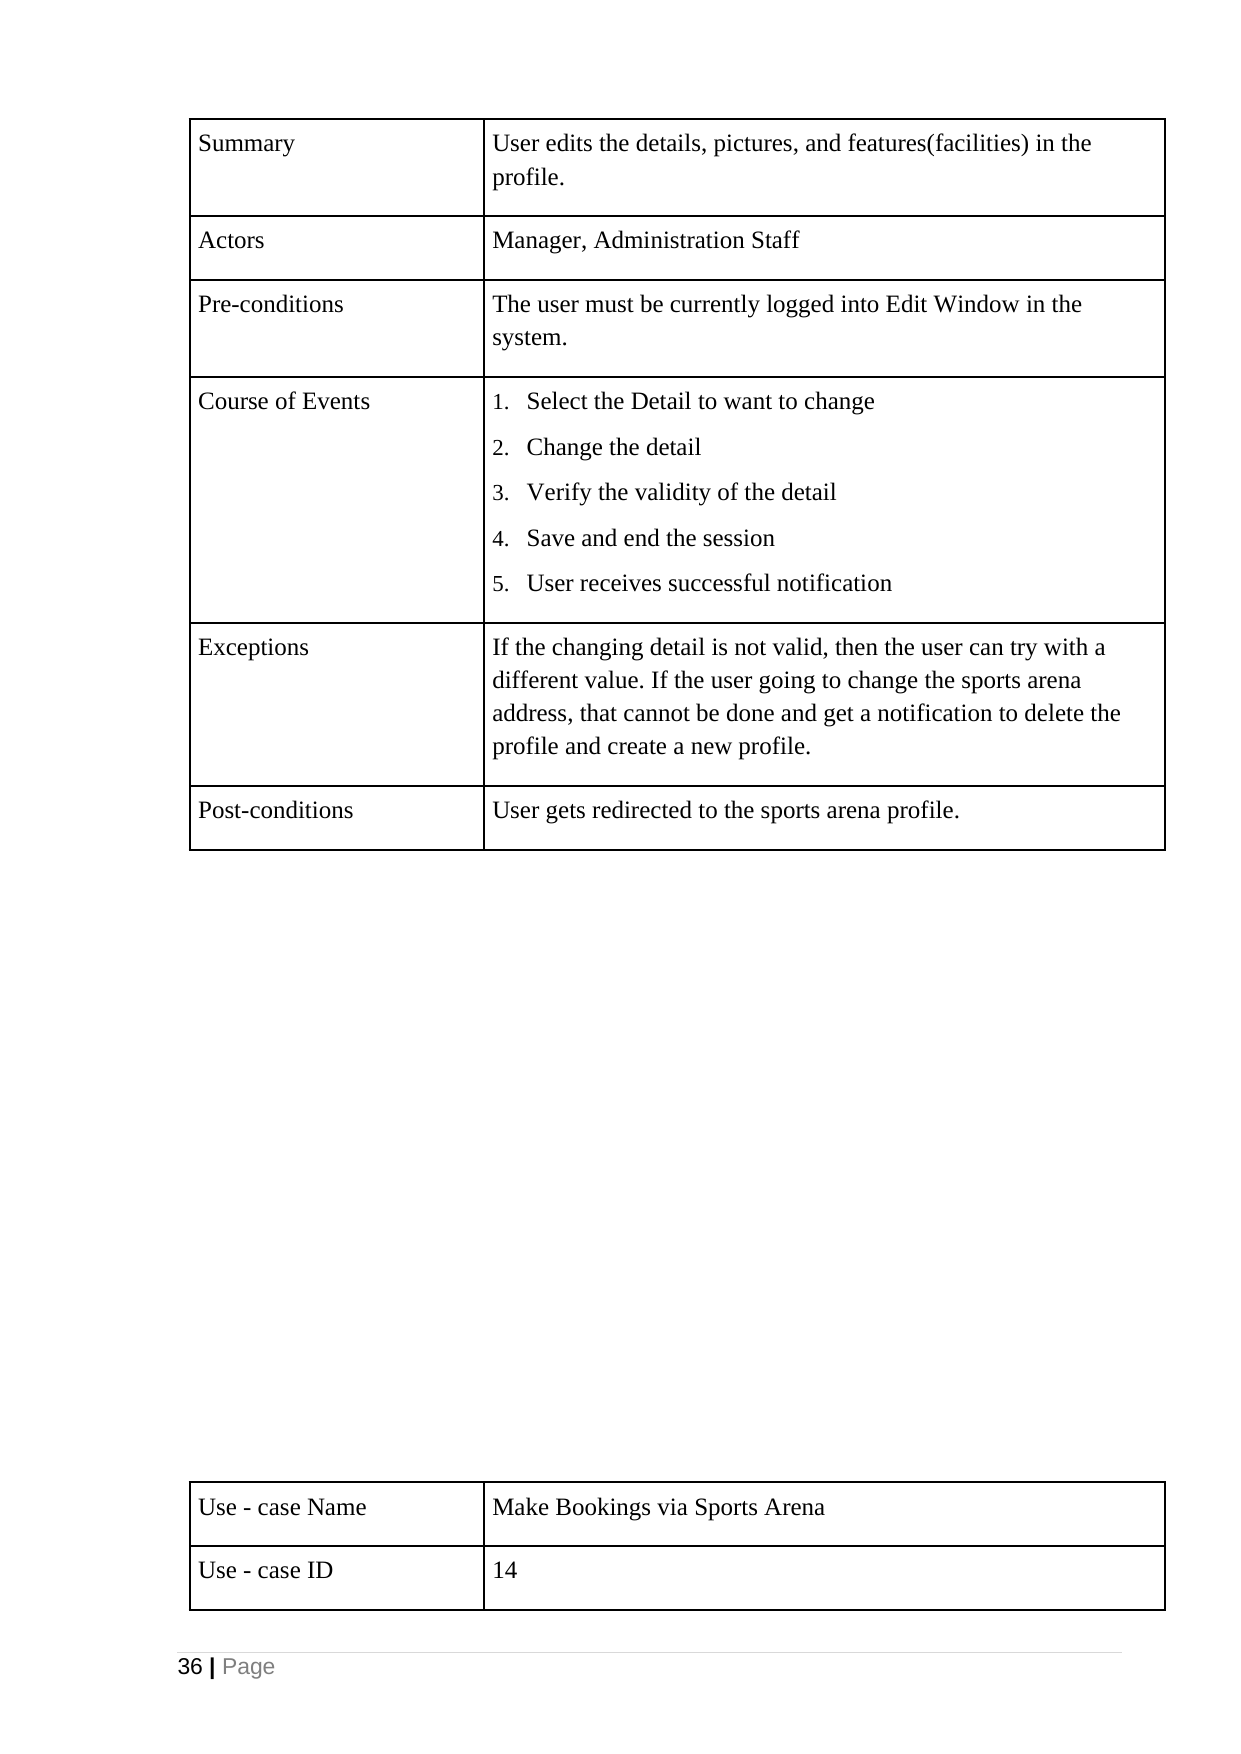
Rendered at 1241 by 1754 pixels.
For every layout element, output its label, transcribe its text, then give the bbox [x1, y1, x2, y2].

table_cell User gets redirected to the sports arena profile. [485, 787, 1164, 848]
table_cell User edits the details, pictures, and features(facilities) in the profile. [485, 120, 1164, 215]
table_cell The user must be currently logged into Edit Window in the system. [485, 281, 1164, 376]
table_header Make Bookings via Sports Arena [485, 1483, 1164, 1545]
table_cell Post-conditions [191, 787, 483, 848]
table_cell Summary [191, 120, 483, 215]
table_cell Course of Events [191, 378, 483, 622]
table_cell Exceptions [191, 624, 483, 784]
table_cell Select the Detail to want to change Change the detail Verify the validity of the detail Save and end the session User receives successful notification [485, 378, 1164, 622]
table_header Use - case Name [191, 1483, 483, 1545]
table_cell If the changing detail is not valid, then the user can try with a different value. If the user going to change the sports arena address, that cannot be done and get a notification to delete the profile and create a new profile. [485, 624, 1164, 784]
table_cell Actors [191, 217, 483, 279]
table_cell 14 [485, 1547, 1164, 1609]
table_cell Manager, Administration Staff [485, 217, 1164, 279]
table_cell Use - case ID [191, 1547, 483, 1609]
table_cell Pre-conditions [191, 281, 483, 376]
